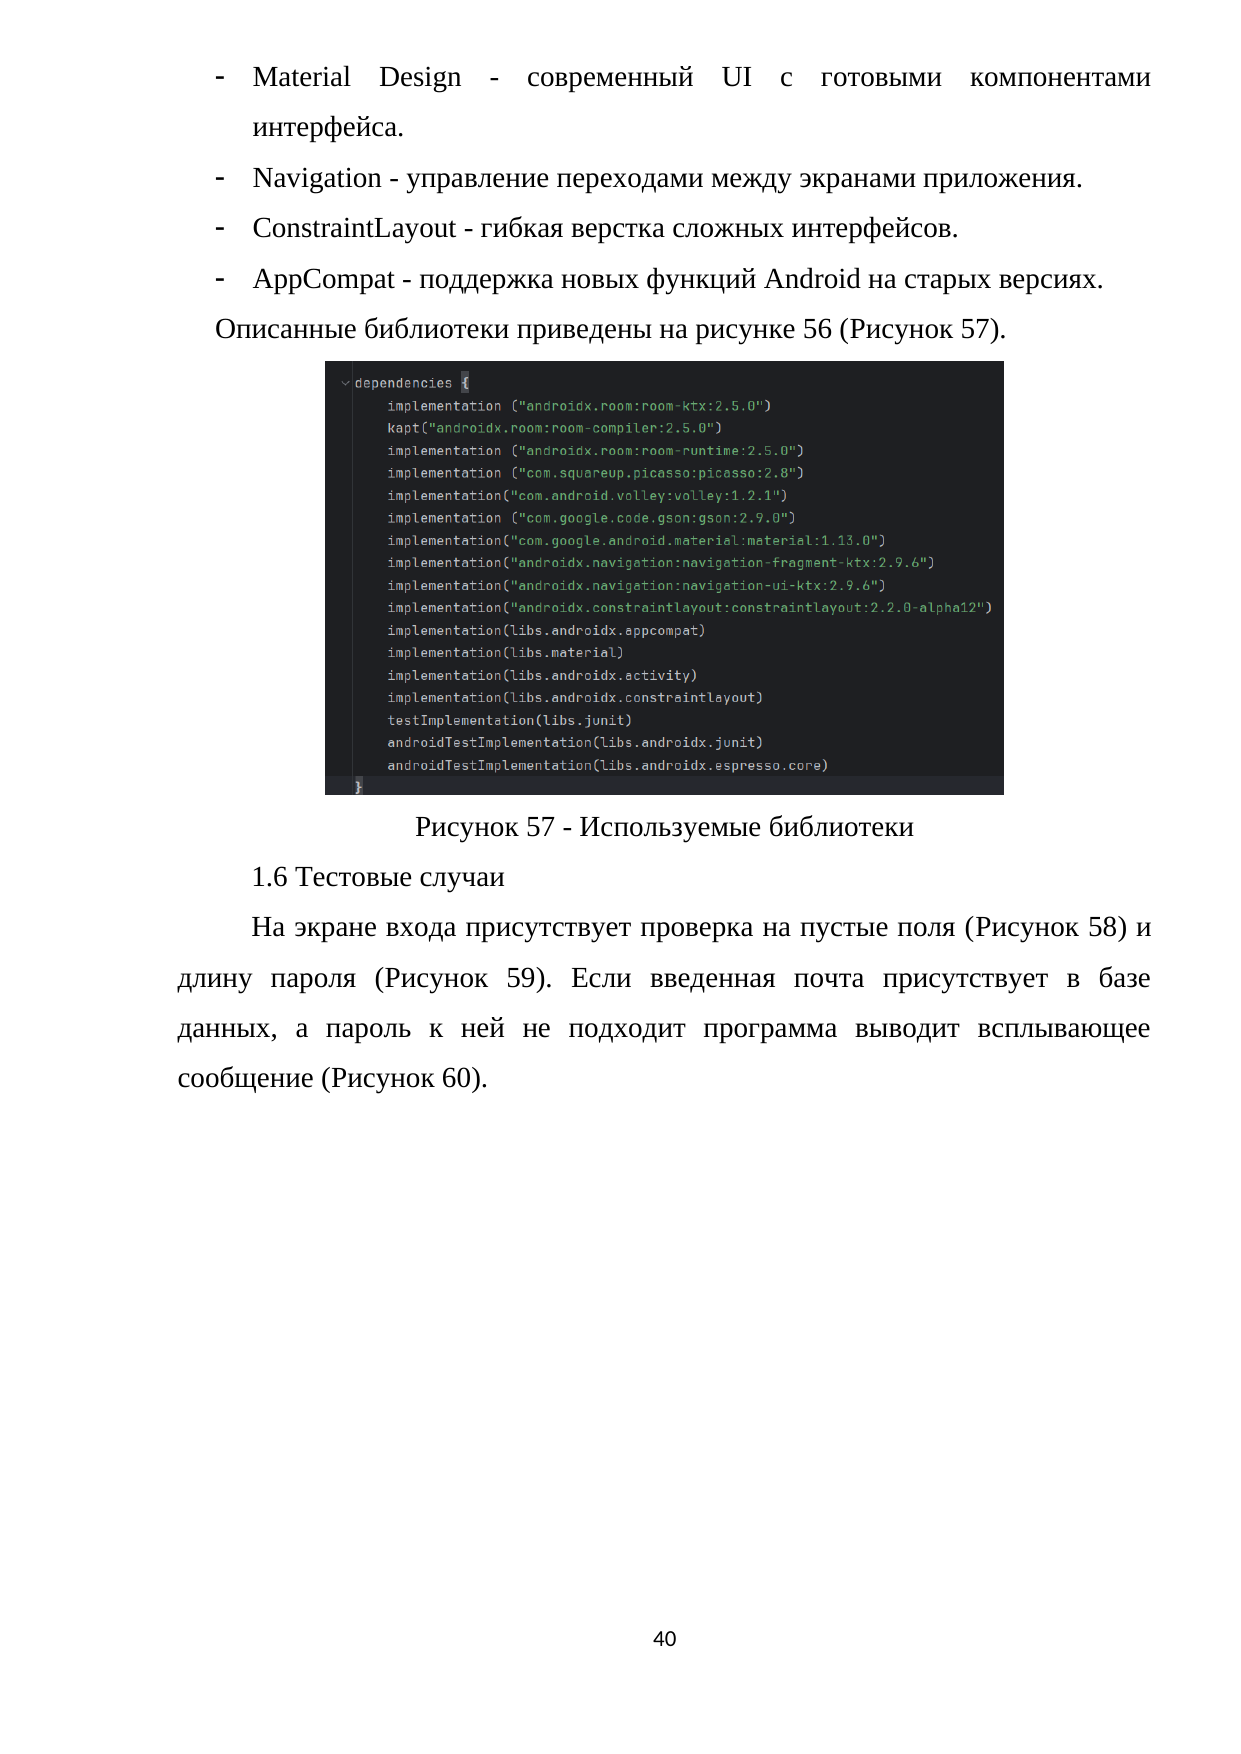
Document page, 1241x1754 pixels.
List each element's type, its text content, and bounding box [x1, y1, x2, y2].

subtitle 1.6 Тестовые случаи [177, 859, 1152, 893]
list ConstraintLayout - гибкая верстка сложных интерфейсов. [215, 210, 1152, 244]
list Material Design - современный UI с готовыми компонентами интерфейса. [215, 59, 1152, 143]
list Navigation - управление переходами между экранами приложения. [215, 160, 1152, 193]
text Рисунок 57 - Используемые библиотеки [177, 809, 1152, 842]
picture [325, 361, 1004, 795]
text На экране входа присутствует проверка на пустые поля (Рисунок 58) и длину пароля (Рисунок 59). Если введенная почта присутствует в базе данных, а пароль к ней не подходит программа выводит всплывающее сообщение (Рисунок 60). [177, 909, 1152, 1094]
list AppCompat - поддержка новых функций Android на старых версиях. [215, 261, 1152, 294]
text Описанные библиотеки приведены на рисунке 56 (Рисунок 57). [215, 311, 1152, 345]
